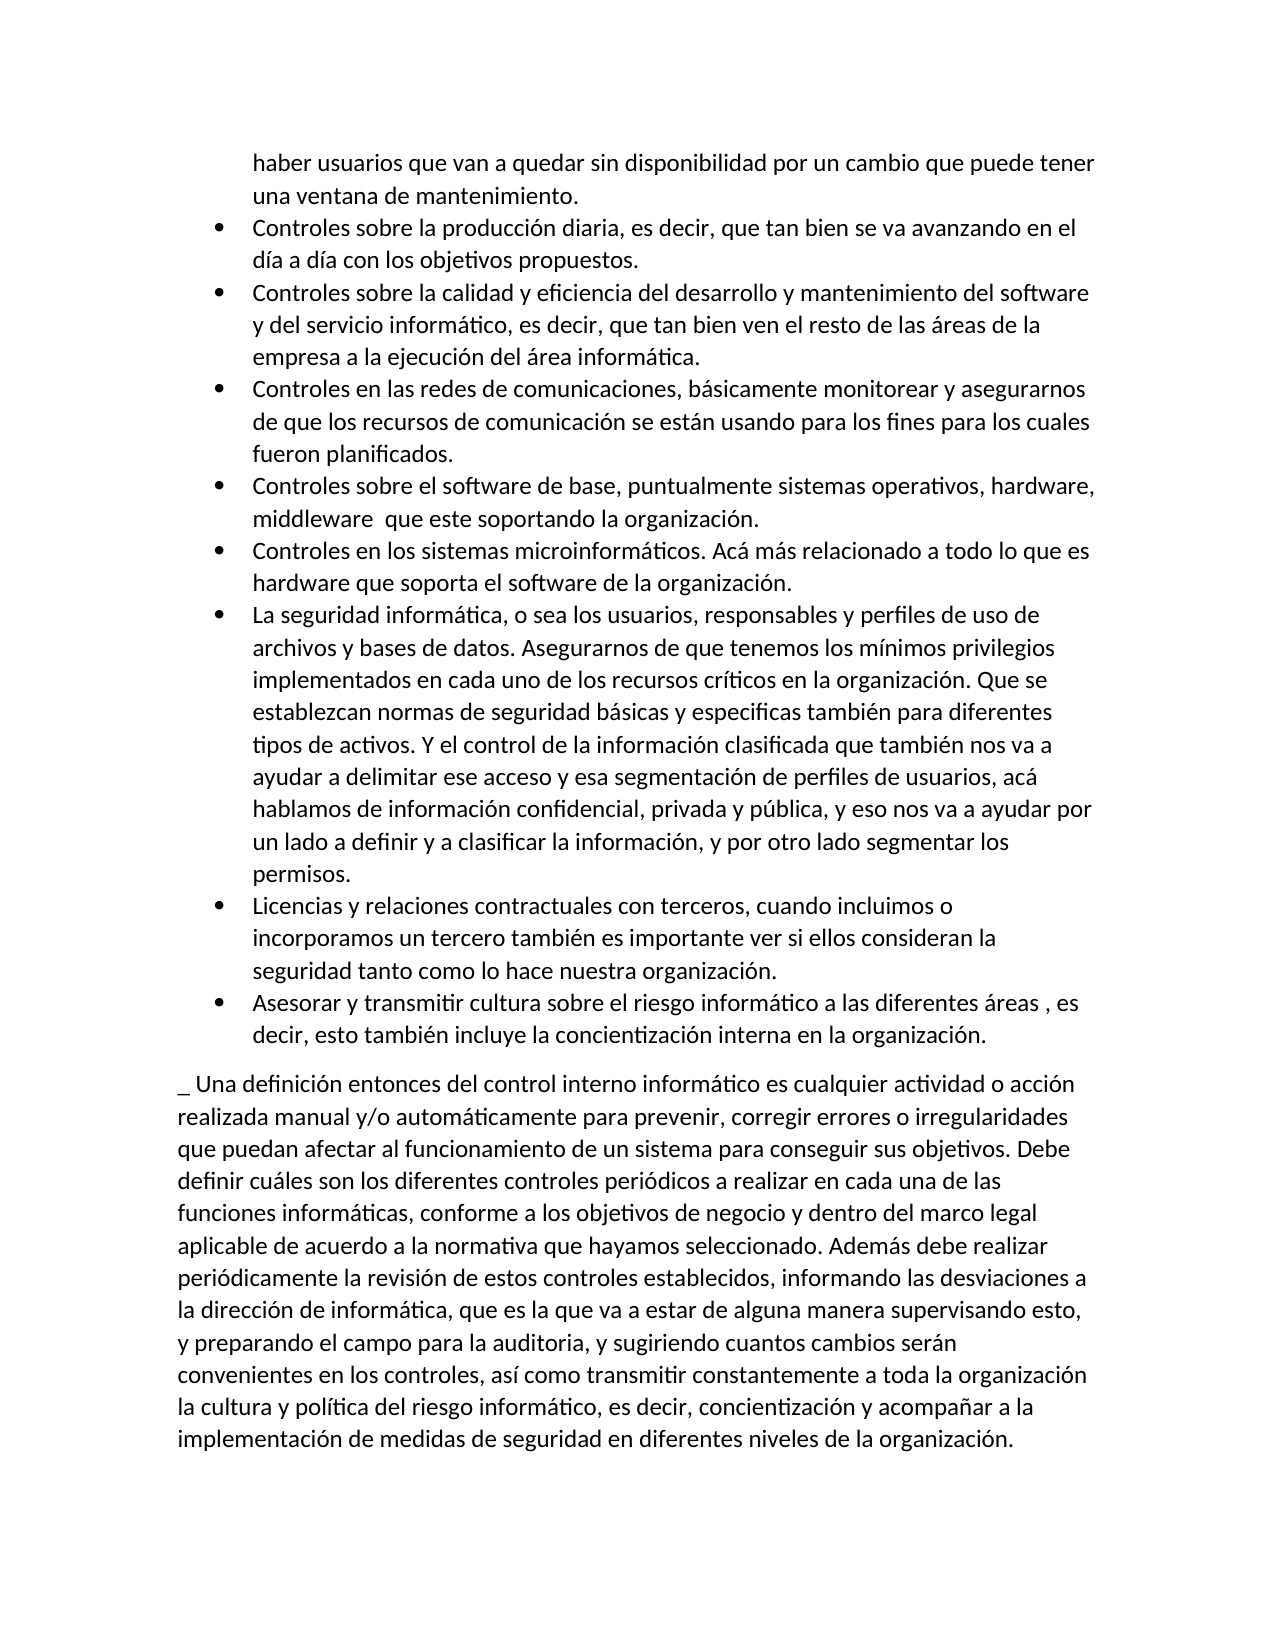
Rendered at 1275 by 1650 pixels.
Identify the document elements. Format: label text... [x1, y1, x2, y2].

list Licencias y relaciones contractuales con terceros, cuando incluimos o incorporamos un tercero también es importante ver si ellos consideran la seguridad tanto como lo hace nuestra organización. [215, 890, 1098, 985]
list Controles en las redes de comunicaciones, básicamente monitorear y asegurarnos de que los recursos de comunicación se están usando para los fines para los cuales fueron planificados. [215, 374, 1098, 469]
list Controles sobre el software de base, puntualmente sistemas operativos, hardware, middleware que este soportando la organización. [215, 471, 1098, 533]
list Controles sobre la producción diaria, es decir, que tan bien se va avanzando en el día a día con los objetivos propuestos. [215, 212, 1098, 275]
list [215, 148, 1098, 210]
list La seguridad informática, o sea los usuarios, responsables y perfiles de uso de archivos y bases de datos. Asegurarnos de que tenemos los mínimos privilegios implementados en cada uno de los recursos críticos en la organización. Que se establezcan normas de seguridad básicas y especificas también para diferentes tipos de activos. Y el control de la información clasificada que también nos va a ayudar a delimitar ese acceso y esa segmentación de perfiles de usuarios, acá hablamos de información confidencial, privada y pública, y eso nos va a ayudar por un lado a definir y a clasificar la información, y por otro lado segmentar los permisos. [215, 600, 1098, 888]
list Controles en los sistemas microinformáticos. Acá más relacionado a todo lo que es hardware que soporta el software de la organización. [215, 535, 1098, 598]
text _ Una definición entonces del control interno informático es cualquier actividad o acción realizada manual y/o automáticamente para prevenir, corregir errores o irregularidades que puedan afectar al funcionamiento de un sistema para conseguir sus objetivos. Debe definir cuáles son los diferentes controles periódicos a realizar en cada una de las funciones informáticas, conforme a los objetivos de negocio y dentro del marco legal aplicable de acuerdo a la normativa que hayamos seleccionado. Además debe realizar periódicamente la revisión de estos controles establecidos, informando las desviaciones a la dirección de informática, que es la que va a estar de alguna manera supervisando esto, y preparando el campo para la auditoria, y sugiriendo cuantos cambios serán convenientes en los controles, así como transmitir constantemente a toda la organización la cultura y política del riesgo informático, es decir, concientización y acompañar a la implementación de medidas de seguridad en diferentes niveles de la organización. [177, 1068, 1098, 1454]
list Asesorar y transmitir cultura sobre el riesgo informático a las diferentes áreas , es decir, esto también incluye la concientización interna en la organización. [215, 987, 1098, 1050]
list Controles sobre la calidad y eficiencia del desarrollo y mantenimiento del software y del servicio informático, es decir, que tan bien ven el resto de las áreas de la empresa a la ejecución del área informática. [215, 277, 1098, 372]
